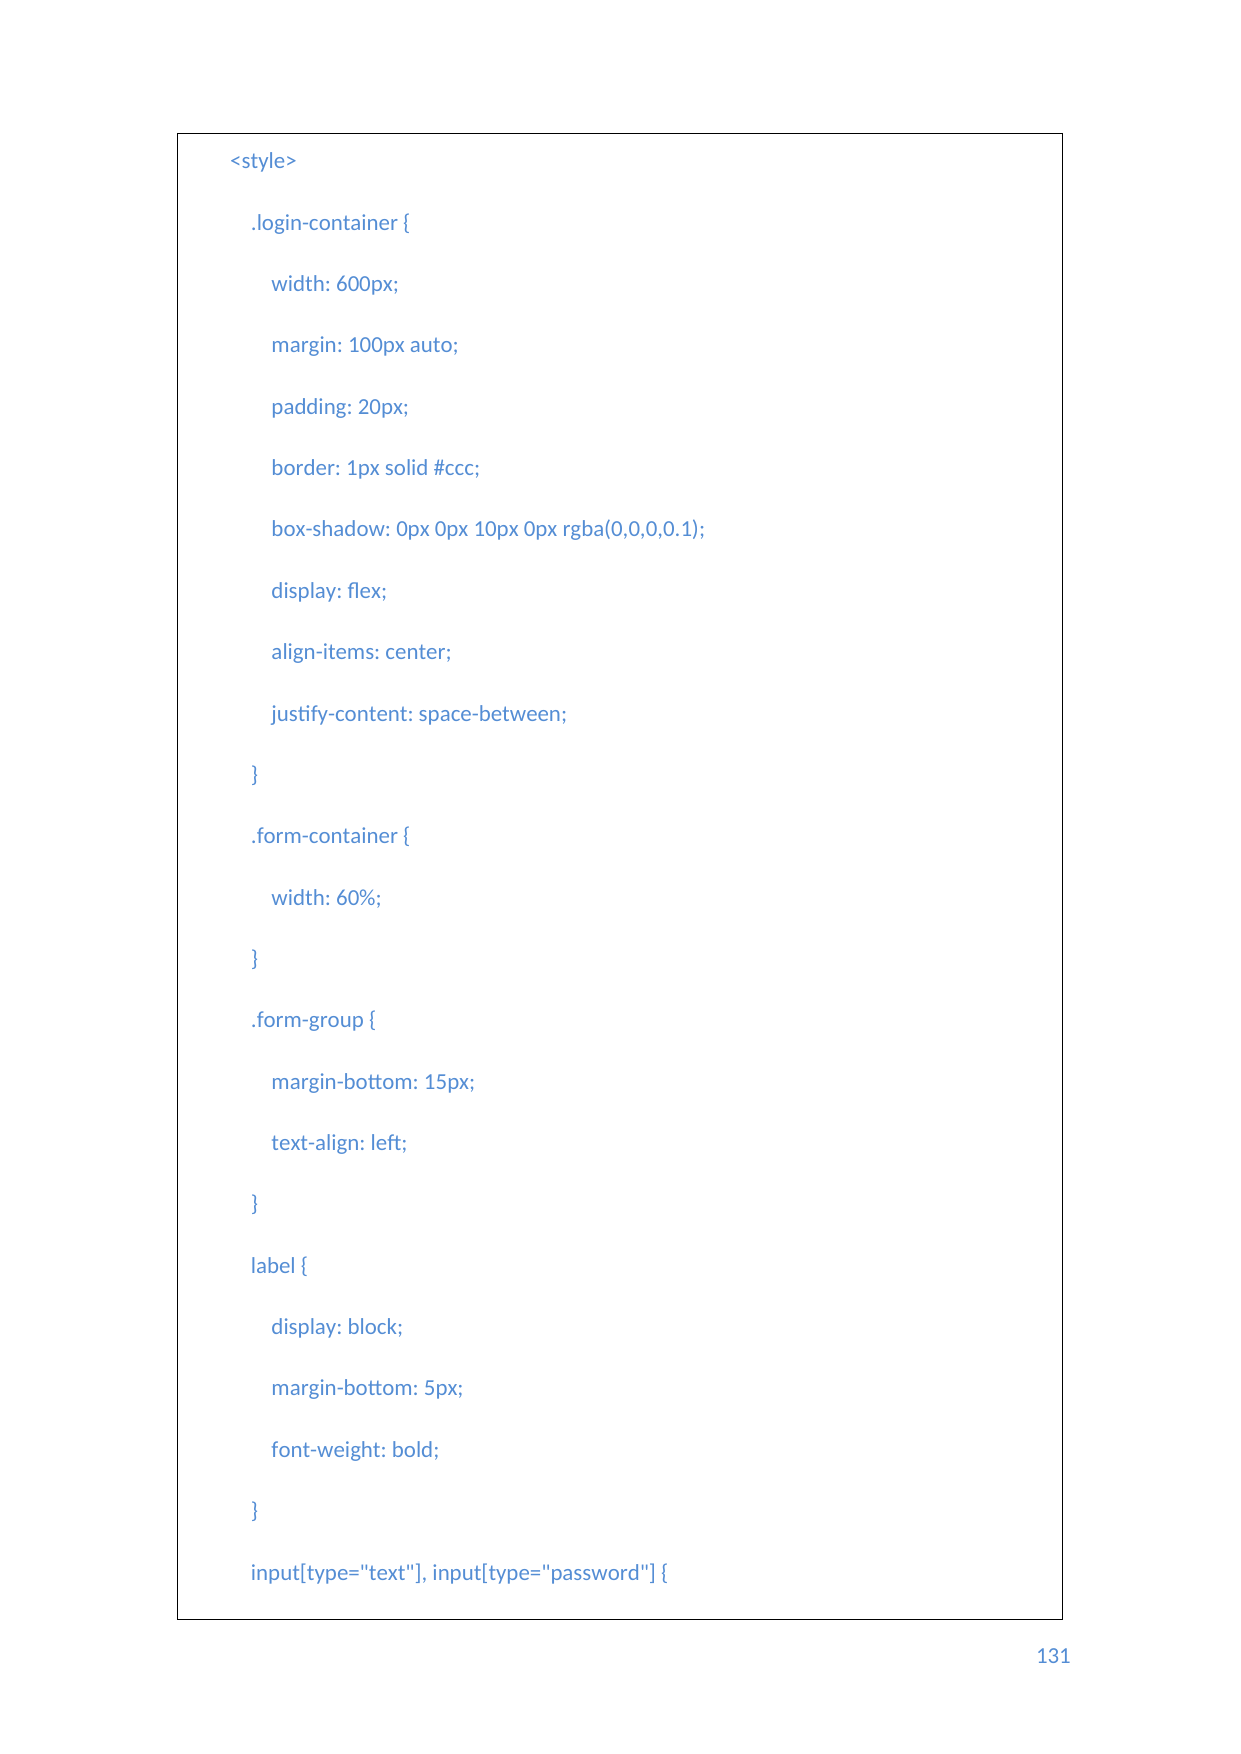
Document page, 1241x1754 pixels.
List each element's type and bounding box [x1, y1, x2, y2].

table_header [178, 134, 1062, 1619]
